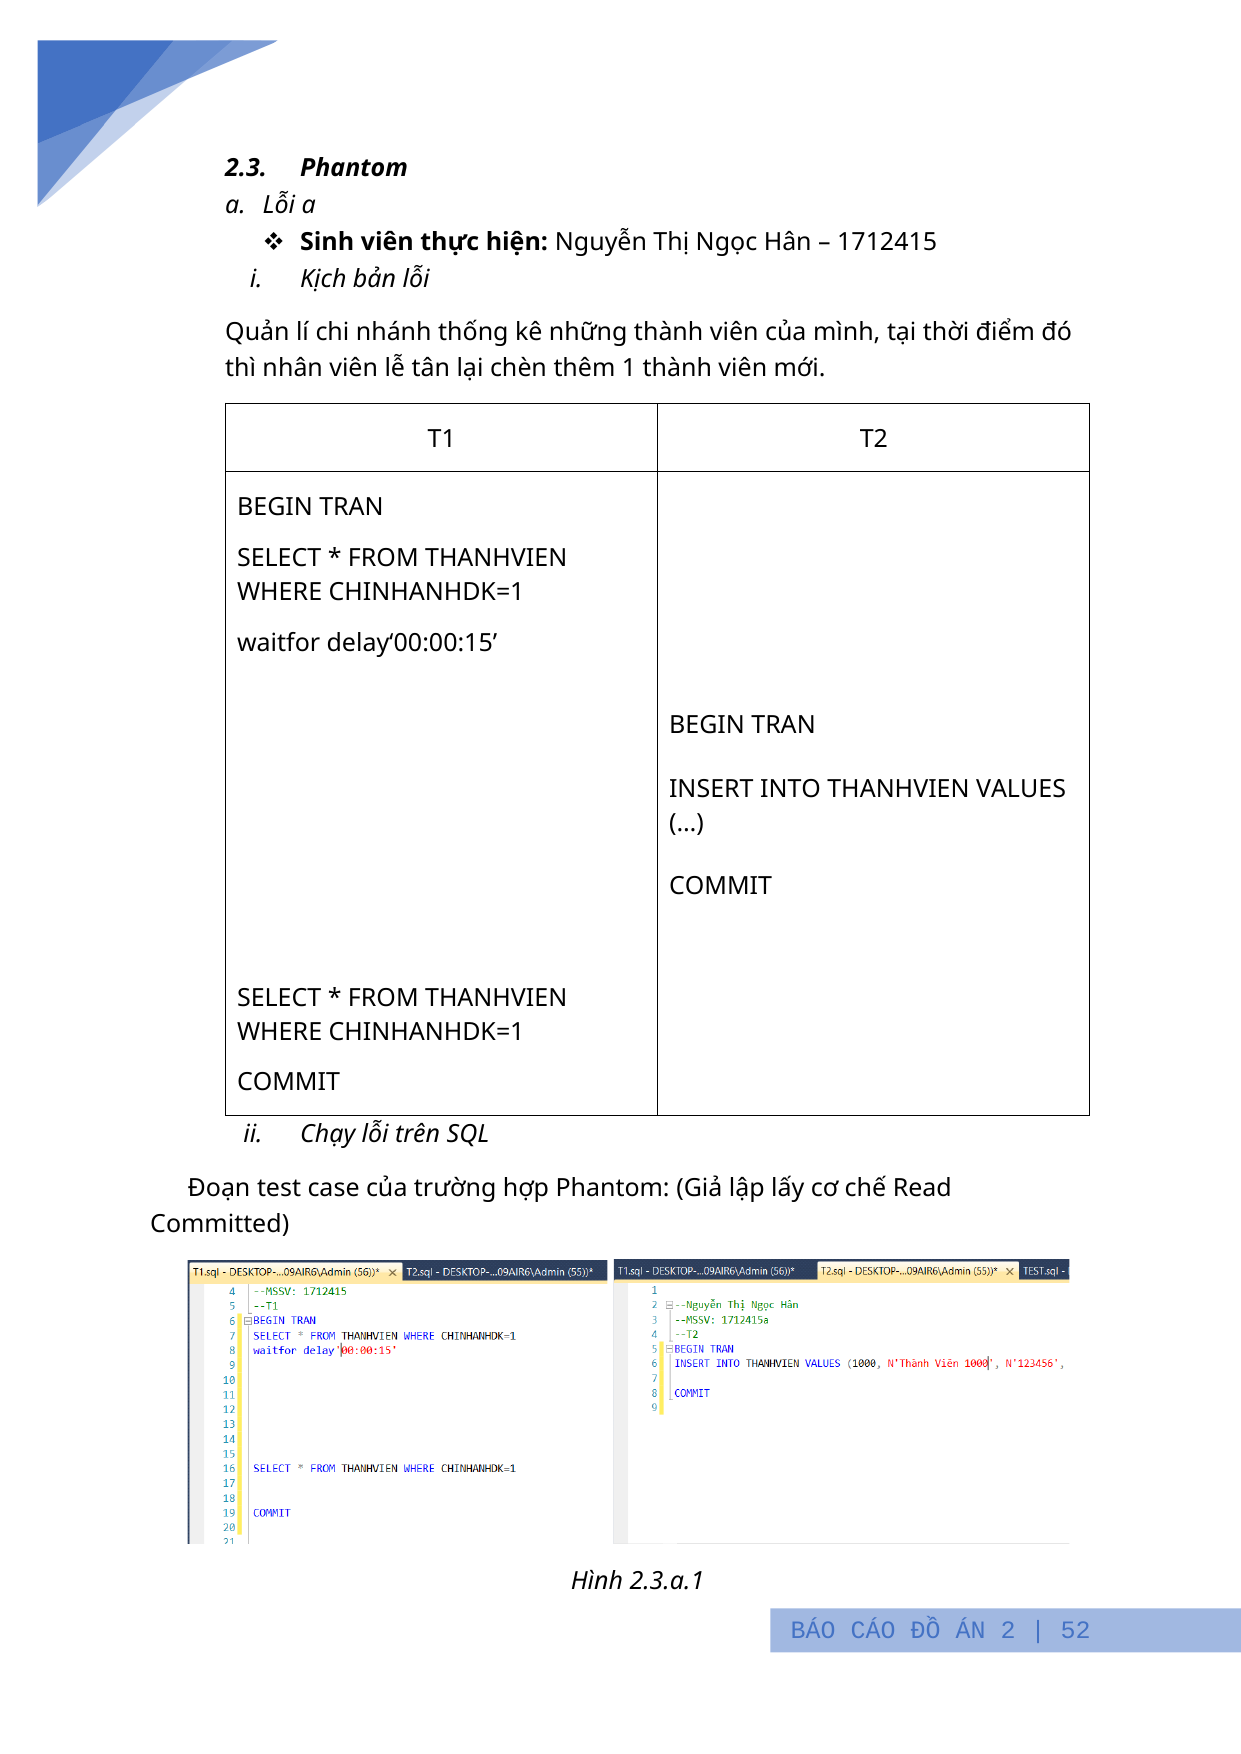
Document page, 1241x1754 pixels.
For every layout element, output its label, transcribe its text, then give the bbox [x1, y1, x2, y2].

list Kịch bản lỗi [262, 260, 1090, 294]
list Phantom [225, 150, 1090, 184]
picture [37, 40, 279, 209]
picture [613, 1259, 1070, 1544]
text Quản lí chi nhánh thống kê những thành viên của mình, tại thời điểm đó thì nhân viên lễ tân lại chèn thêm 1 thành viên mới. [225, 314, 1090, 384]
text Đoạn test case của trường hợp Phantom: (Giả lập lấy cơ chế Read Committed) [150, 1169, 1090, 1240]
text Hình 2.3.a.1 [187, 1563, 1090, 1597]
list Lỗi a [225, 187, 1090, 221]
picture [187, 1260, 608, 1544]
list Chạy lỗi trên SQL [262, 1116, 1090, 1150]
table_cell BEGIN TRAN SELECT * FROM THANHVIEN WHERE CHINHANHDK=1 waitfor delay‘00:00:15’ SELECT * FROM THANHVIEN WHERE CHINHANHDK=1 COMMIT [226, 472, 657, 1115]
table_header T1 [226, 404, 657, 471]
table_cell BEGIN TRAN INSERT INTO THANHVIEN VALUES (…) COMMIT [658, 472, 1089, 1115]
list Sinh viên thực hiện: Nguyễn Thị Ngọc Hân – 1712415 [262, 223, 1090, 258]
table_header T2 [658, 404, 1089, 471]
